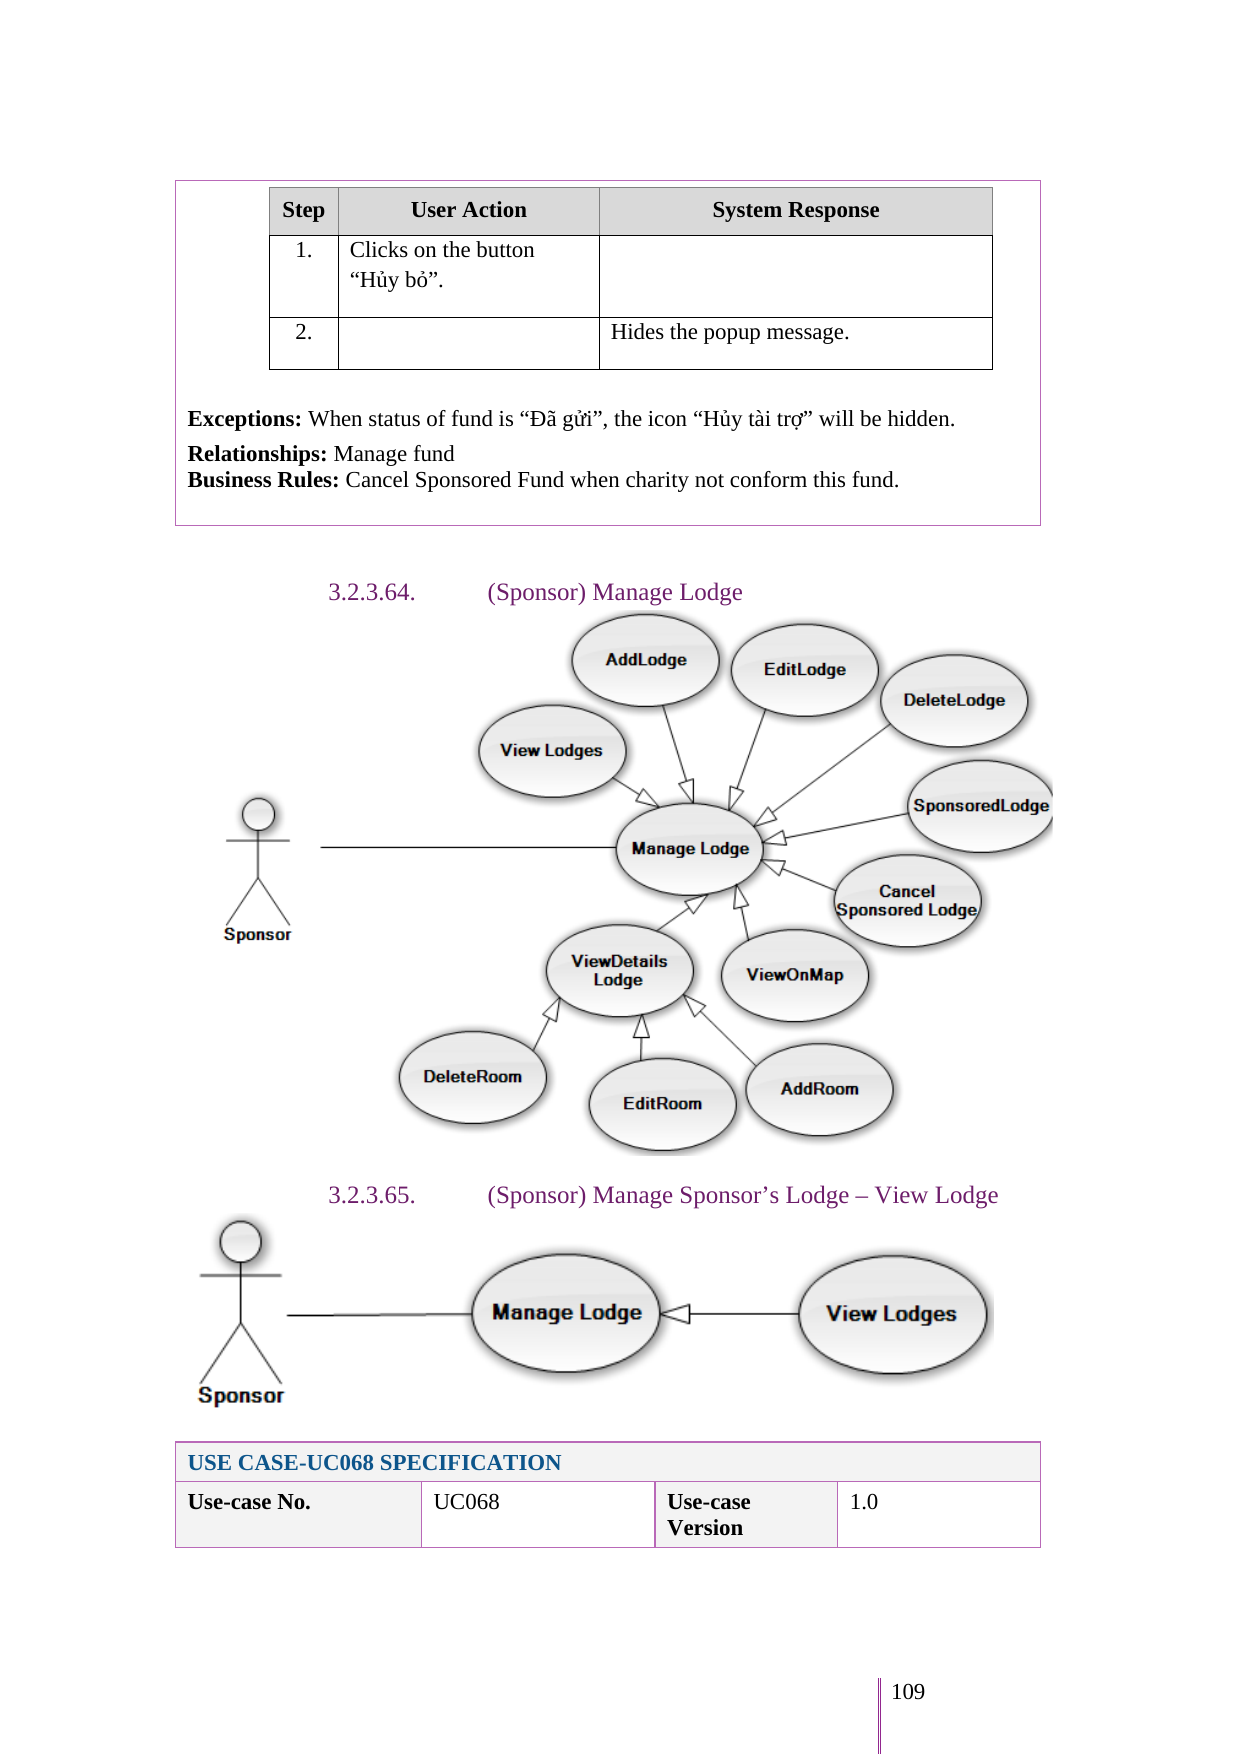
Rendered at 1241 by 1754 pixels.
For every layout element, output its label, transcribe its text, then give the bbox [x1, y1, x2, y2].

picture [187, 610, 1053, 1156]
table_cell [176, 181, 1040, 525]
table_cell Use-case No. [176, 1482, 421, 1547]
table_cell Use-case Version [656, 1482, 837, 1547]
table_cell UC068 [422, 1482, 654, 1547]
picture [187, 1213, 994, 1417]
subtitle (Sponsor) Manage Lodge [328, 577, 1053, 606]
table_header USE CASE-UC068 SPECIFICATION [176, 1443, 1040, 1481]
table_cell 1.0 [838, 1482, 1040, 1547]
subtitle (Sponsor) Manage Sponsor’s Lodge – View Lodge [328, 1181, 1053, 1209]
